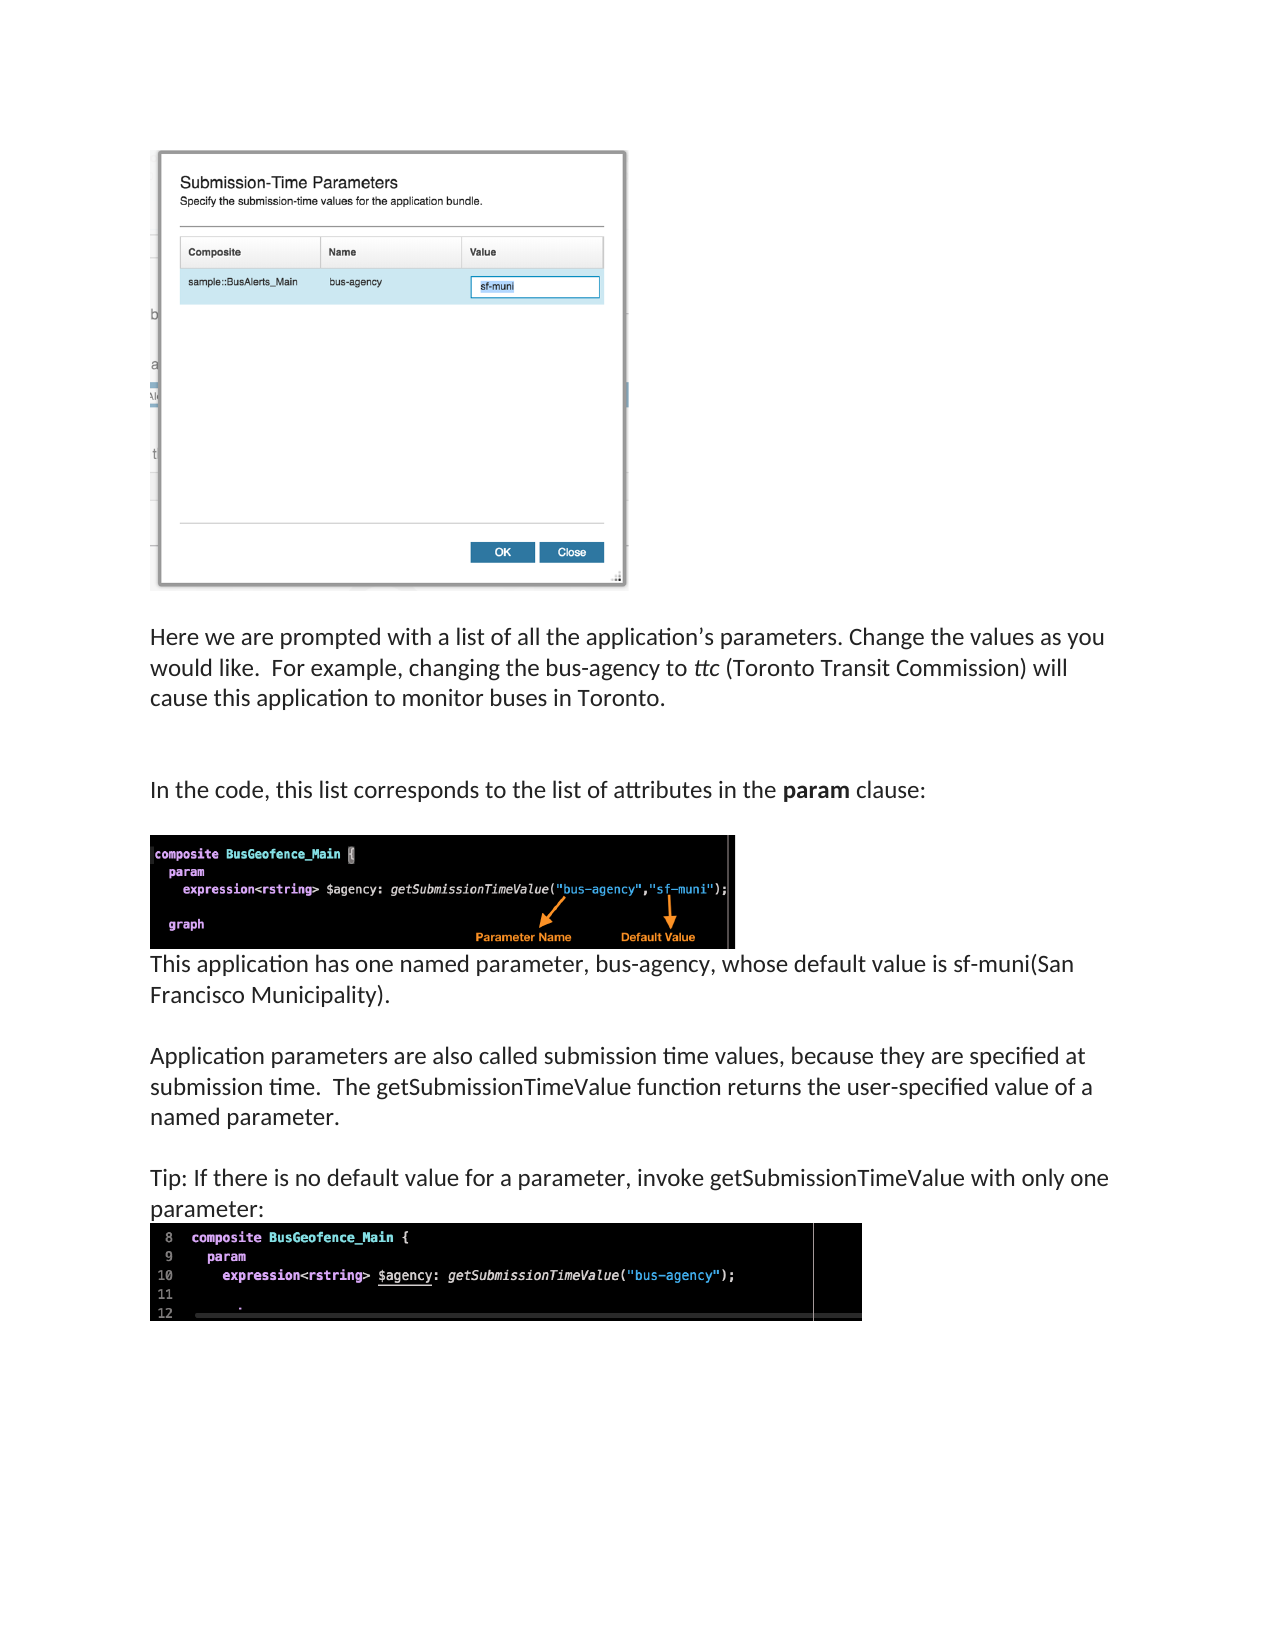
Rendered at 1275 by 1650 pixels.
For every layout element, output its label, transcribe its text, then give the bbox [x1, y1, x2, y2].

text This application has one named parameter, bus-agency, whose default value is sf-muni(San Francisco Municipality). [150, 948, 1125, 1009]
text In the code, this list corresponds to the list of attributes in the param clause: [150, 774, 1125, 804]
text Here we are prompted with a list of all the application’s parameters. Change the values as you would like. For example, changing the bus-agency to ttc (Toronto Transit Commission) will cause this application to monitor buses in Toronto. [150, 621, 1125, 713]
picture [150, 1223, 862, 1321]
picture [150, 835, 736, 949]
text Application parameters are also called submission time values, because they are specified at submission time. The getSubmissionTimeValue function returns the user-specified value of a named parameter. [150, 1040, 1125, 1132]
text Tip: If there is no default value for a parameter, invoke getSubmissionTimeValue with only one parameter: [150, 1162, 1125, 1223]
picture [150, 150, 629, 591]
